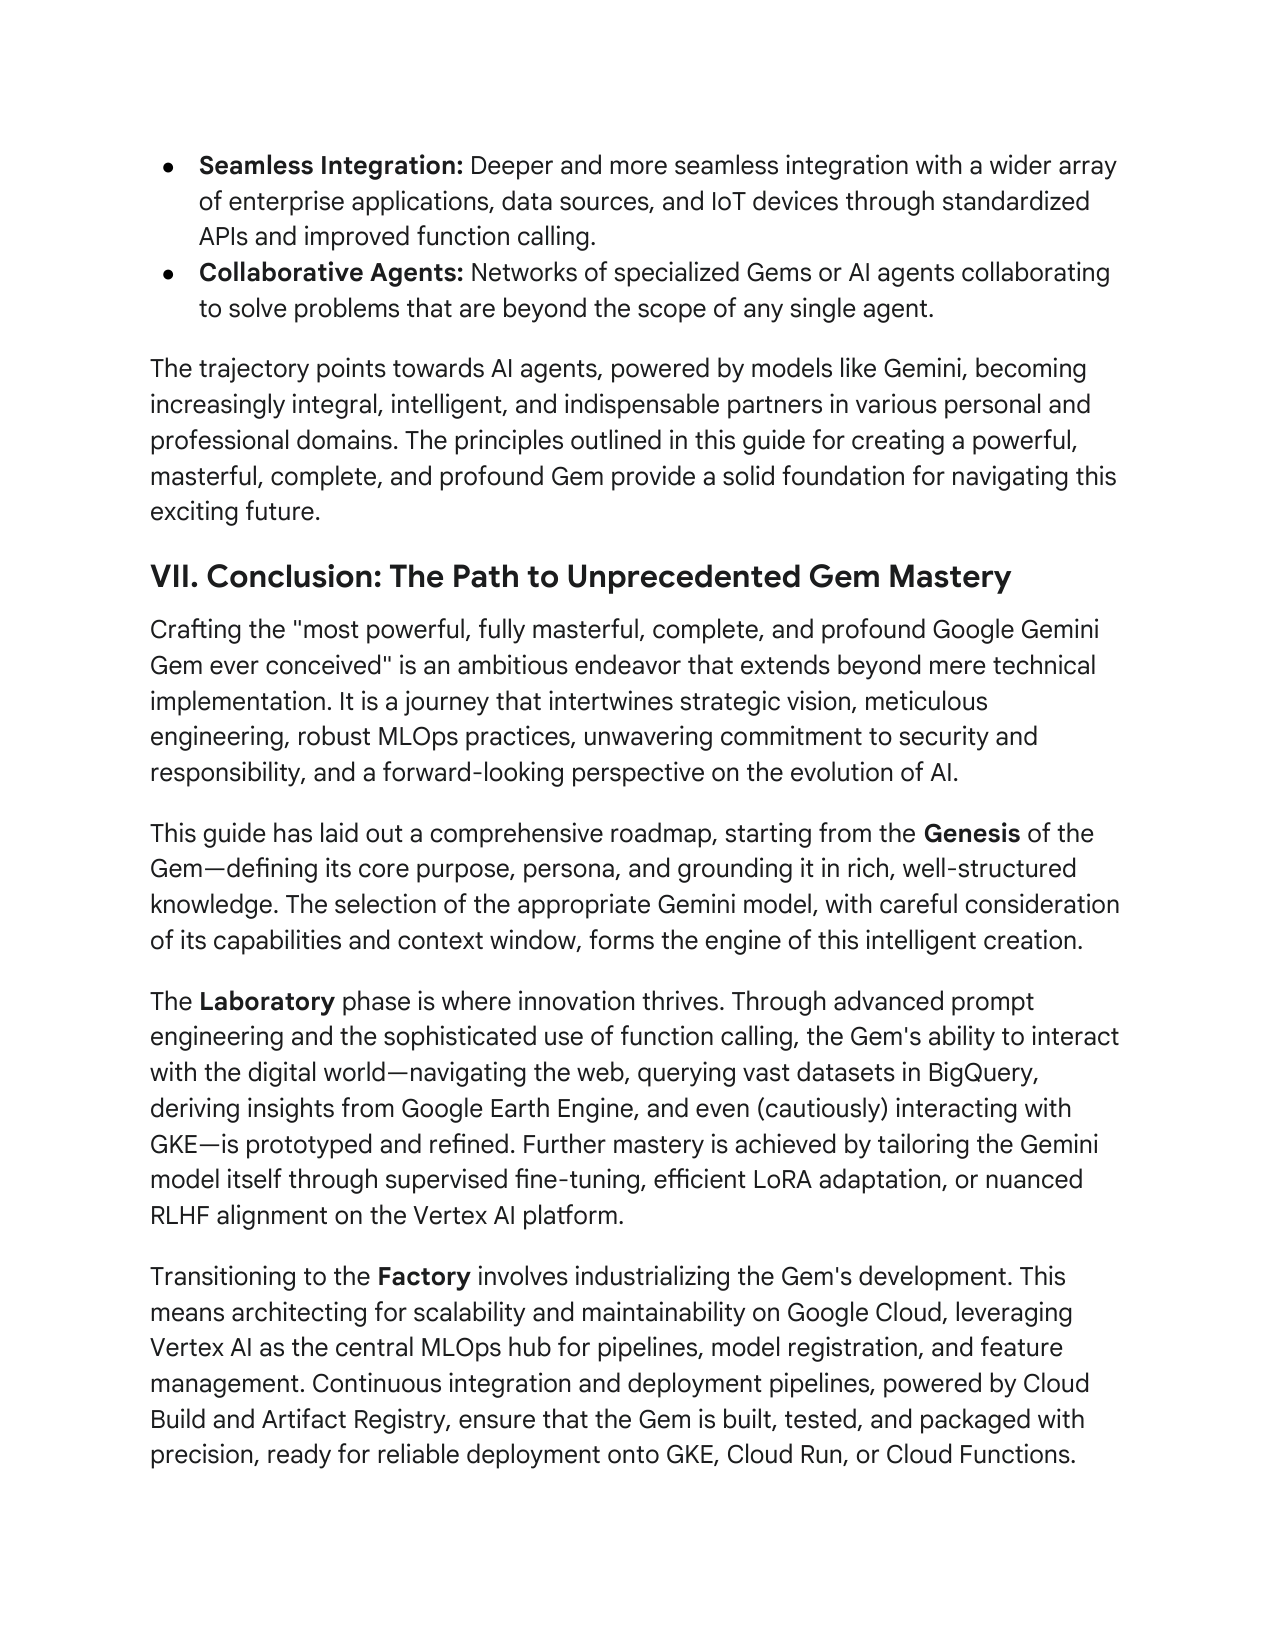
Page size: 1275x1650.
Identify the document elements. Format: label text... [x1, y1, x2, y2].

text The trajectory points towards AI agents, powered by models like Gemini, becoming increasingly integral, intelligent, and indispensable partners in various personal and professional domains. The principles outlined in this guide for creating a powerful, masterful, complete, and profound Gem provide a solid foundation for navigating this exciting future. [150, 354, 1125, 528]
list Seamless Integration: Deeper and more seamless integration with a wider array of enterprise applications, data sources, and IoT devices through standardized APIs and improved function calling. [161, 150, 1125, 253]
subtitle VII. Conclusion: The Path to Unprecedented Gem Mastery [150, 557, 1125, 596]
text Transitioning to the Factory involves industrializing the Gem's development. This means architecting for scalability and maintainability on Google Cloud, leveraging Vertex AI as the central MLOps hub for pipelines, model registration, and feature management. Continuous integration and deployment pipelines, powered by Cloud Build and Artifact Registry, ensure that the Gem is built, tested, and packaged with precision, ready for reliable deployment onto GKE, Cloud Run, or Cloud Functions. [150, 1261, 1125, 1471]
text Crafting the "most powerful, fully masterful, complete, and profound Google Gemini Gem ever conceived" is an ambitious endeavor that extends beyond mere technical implementation. It is a journey that intertwines strategic vision, meticulous engineering, robust MLOps practices, unwavering commitment to security and responsibility, and a forward-looking perspective on the evolution of AI. [150, 614, 1125, 789]
text This guide has laid out a comprehensive roadmap, starting from the Genesis of the Gem—defining its core purpose, persona, and grounding it in rich, well-structured knowledge. The selection of the appropriate Gemini model, with careful consideration of its capabilities and context window, forms the engine of this intelligent creation. [150, 818, 1125, 957]
list Collaborative Agents: Networks of specialized Gems or AI agents collaborating to solve problems that are beyond the scope of any single agent. [161, 257, 1125, 324]
text The Laboratory phase is where innovation thrives. Through advanced prompt engineering and the sophisticated use of function calling, the Gem's ability to interact with the digital world—navigating the web, querying vast datasets in BigQuery, deriving insights from Google Earth Engine, and even (cautiously) interacting with GKE—is prototyped and refined. Further mastery is achieved by tailoring the Gemini model itself through supervised fine-tuning, efficient LoRA adaptation, or nuanced RLHF alignment on the Vertex AI platform. [150, 986, 1125, 1232]
